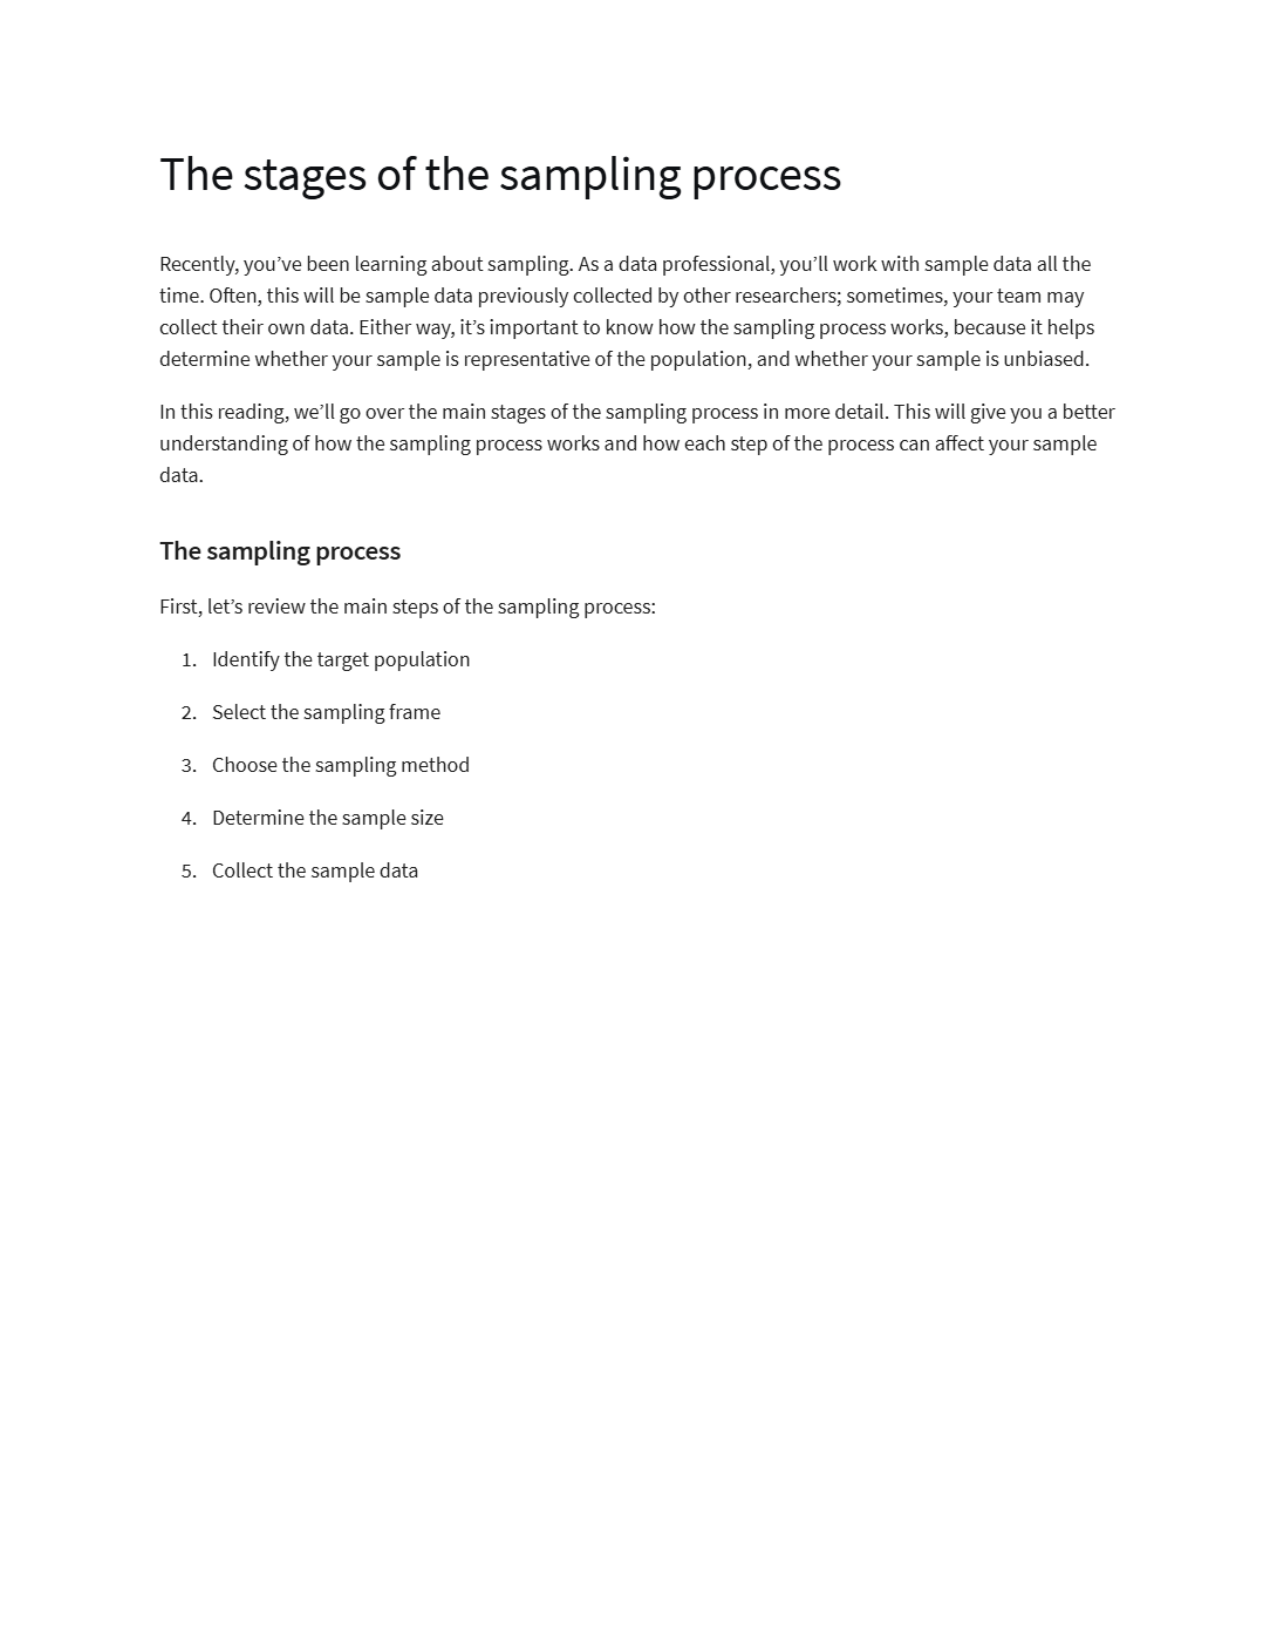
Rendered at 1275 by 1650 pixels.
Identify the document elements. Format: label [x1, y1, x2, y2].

picture [150, 150, 1125, 887]
